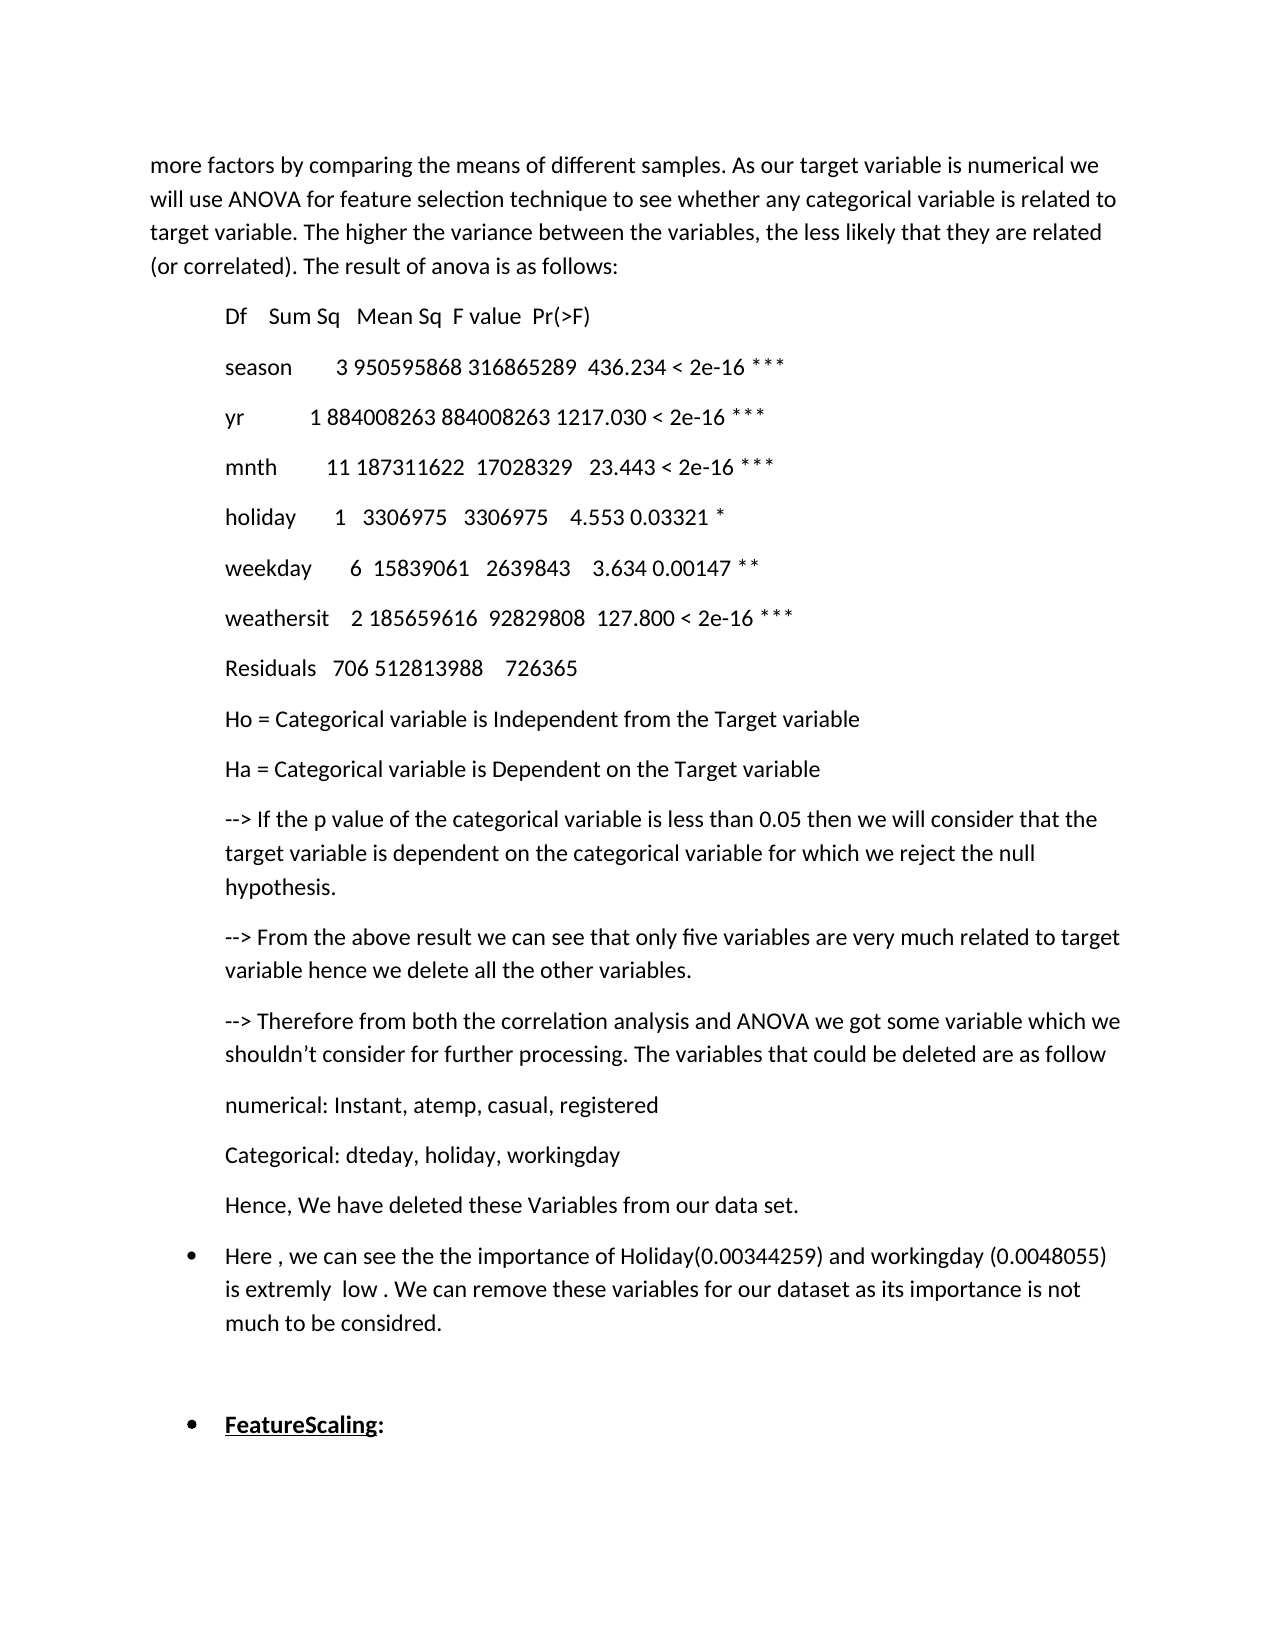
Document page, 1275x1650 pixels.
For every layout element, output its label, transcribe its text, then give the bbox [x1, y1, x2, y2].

text Ho = Categorical variable is Independent from the Target variable [150, 704, 1125, 733]
text weekday 6 15839061 2639843 3.634 0.00147 ** [225, 553, 1125, 582]
text mnth 11 187311622 17028329 23.443 < 2e-16 *** [225, 452, 1125, 481]
text yr 1 884008263 884008263 1217.030 < 2e-16 *** [225, 402, 1125, 431]
text Ha = Categorical variable is Dependent on the Target variable [150, 754, 1125, 783]
text --> Therefore from both the correlation analysis and ANOVA we got some variable which we shouldn’t consider for further processing. The variables that could be deleted are as follow [225, 1006, 1125, 1069]
text Residuals 706 512813988 726365 [225, 653, 1125, 683]
text Categorical: dteday, holiday, workingday [150, 1140, 1125, 1169]
list FeatureScaling: [187, 1409, 1125, 1439]
text numerical: Instant, atemp, casual, registered [150, 1090, 1125, 1119]
text season 3 950595868 316865289 436.234 < 2e-16 *** [225, 352, 1125, 381]
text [150, 150, 1125, 280]
text Hence, We have deleted these Variables from our data set. [150, 1191, 1125, 1220]
text weathersit 2 185659616 92829808 127.800 < 2e-16 *** [225, 603, 1125, 632]
text Df Sum Sq Mean Sq F value Pr(>F) [225, 301, 1125, 331]
text holiday 1 3306975 3306975 4.553 0.03321 * [225, 502, 1125, 532]
list Here , we can see the the importance of Holiday(0.00344259) and workingday (0.0048055) is extremly low . We can remove these variables for our dataset as its importance is not much to be considred. [187, 1241, 1125, 1337]
text --> From the above result we can see that only five variables are very much related to target variable hence we delete all the other variables. [225, 922, 1125, 985]
text --> If the p value of the categorical variable is less than 0.05 then we will consider that the target variable is dependent on the categorical variable for which we reject the null hypothesis. [225, 804, 1125, 901]
